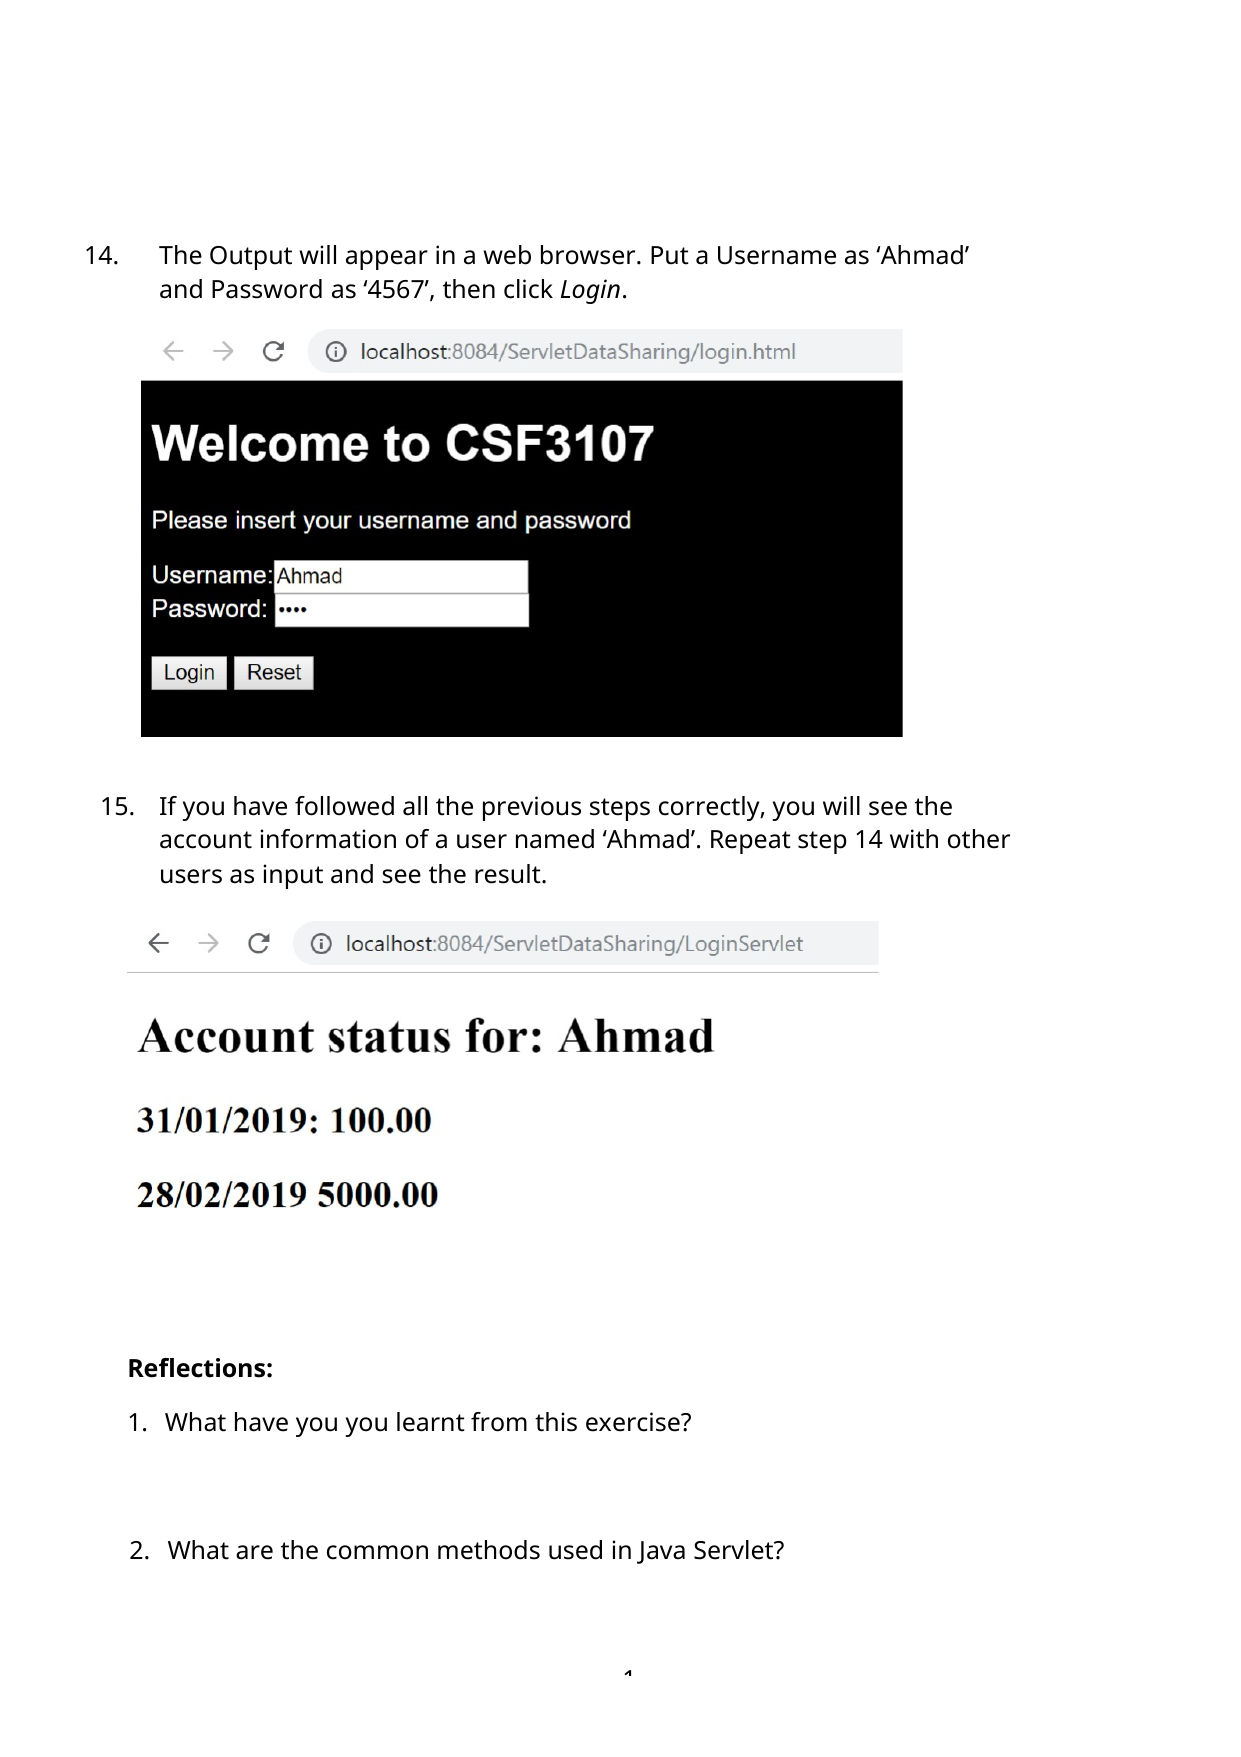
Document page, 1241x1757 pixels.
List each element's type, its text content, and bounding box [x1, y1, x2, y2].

picture [127, 921, 879, 1208]
picture [141, 329, 903, 737]
list What are the common methods used in Java Servlet? [129, 1533, 1159, 1567]
list If you have followed all the previous steps correctly, you will see the account information of a user named ‘Ahmad’. Repeat step 14 with other users as input and see the result. [100, 788, 1051, 890]
subtitle Reflections: [127, 1351, 1159, 1385]
list What have you you learnt from this exercise? [127, 1405, 1159, 1439]
list The Output will appear in a web browser. Put a Username as ‘Ahmad’ and Password as ‘4567’, then click Login. [84, 237, 993, 306]
